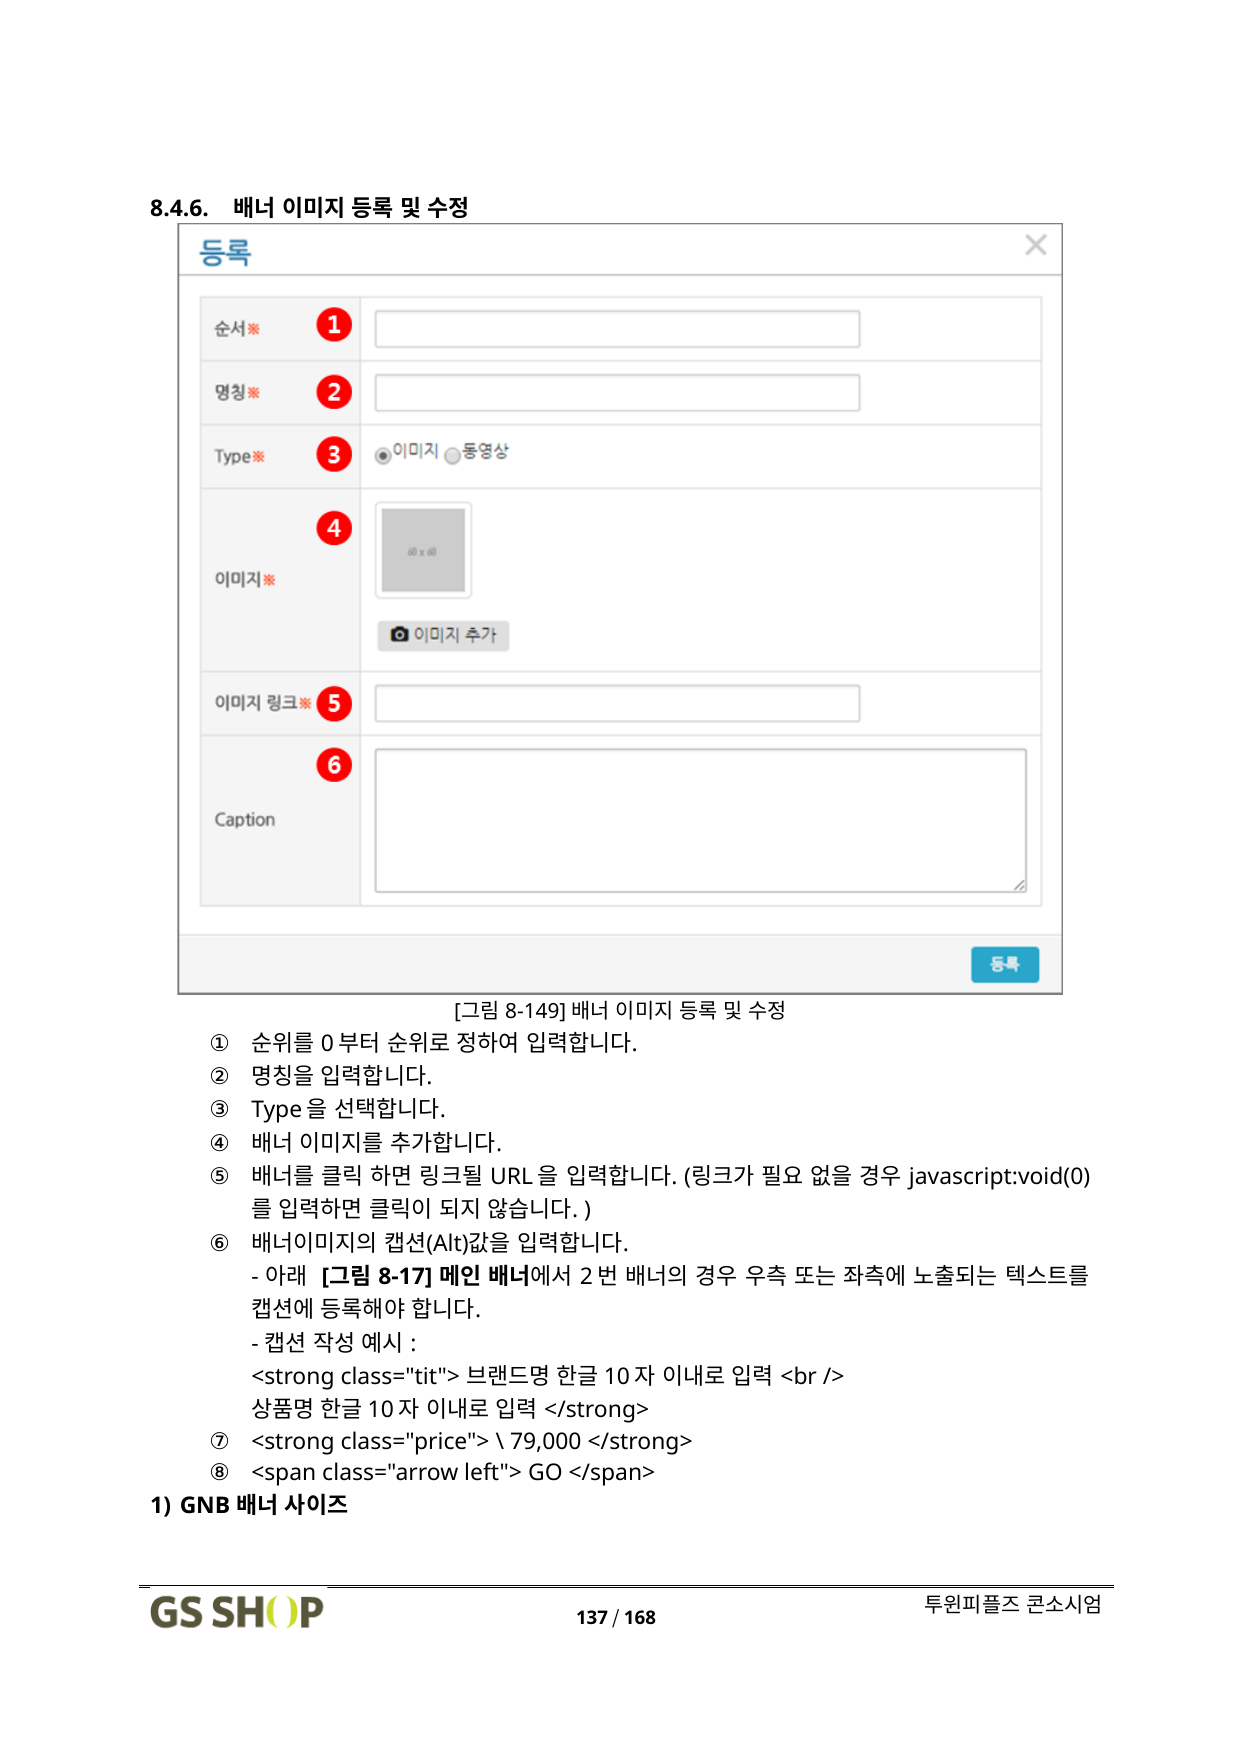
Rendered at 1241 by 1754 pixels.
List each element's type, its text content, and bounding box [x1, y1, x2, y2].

subtitle 명칭을 입력합니다. [209, 1058, 1090, 1091]
subtitle 순위를 0부터 순위로 정하여 입력합니다. [209, 1024, 1090, 1058]
subtitle GNB 배너 사이즈 [150, 1487, 1090, 1520]
subtitle <strong class="price"> \ 79,000 </strong> [209, 1424, 1090, 1456]
picture [150, 1587, 328, 1631]
subtitle Type을 선택합니다. [209, 1091, 1090, 1124]
subtitle 배너 이미지 등록 및 수정 [150, 190, 1067, 223]
subtitle 상품명 한글10자 이내로 입력 </strong> [251, 1391, 1090, 1424]
subtitle 배너 이미지를 추가합니다. [209, 1124, 1090, 1158]
subtitle 배너이미지의 캡션(Alt)값을 입력합니다. [209, 1224, 1090, 1258]
picture [177, 223, 1063, 995]
subtitle <span class="arrow left"> GO </span> [209, 1456, 1090, 1487]
subtitle - 아래 [그림 8-17] 메인 배너에서 2번 배너의 경우 우측 또는 좌측에 노출되는 텍스트를 캡션에 등록해야 합니다. [251, 1258, 1090, 1324]
subtitle 배너를 클릭 하면 링크될 URL을 입력합니다. (링크가 필요 없을 경우 javascript:void(0) 를 입력하면 클릭이 되지 않습니다. ) [209, 1158, 1090, 1224]
subtitle - 캡션 작성 예시 : [251, 1324, 1090, 1358]
subtitle <strong class="tit"> 브랜드명 한글10자 이내로 입력 <br /> [251, 1358, 1090, 1391]
